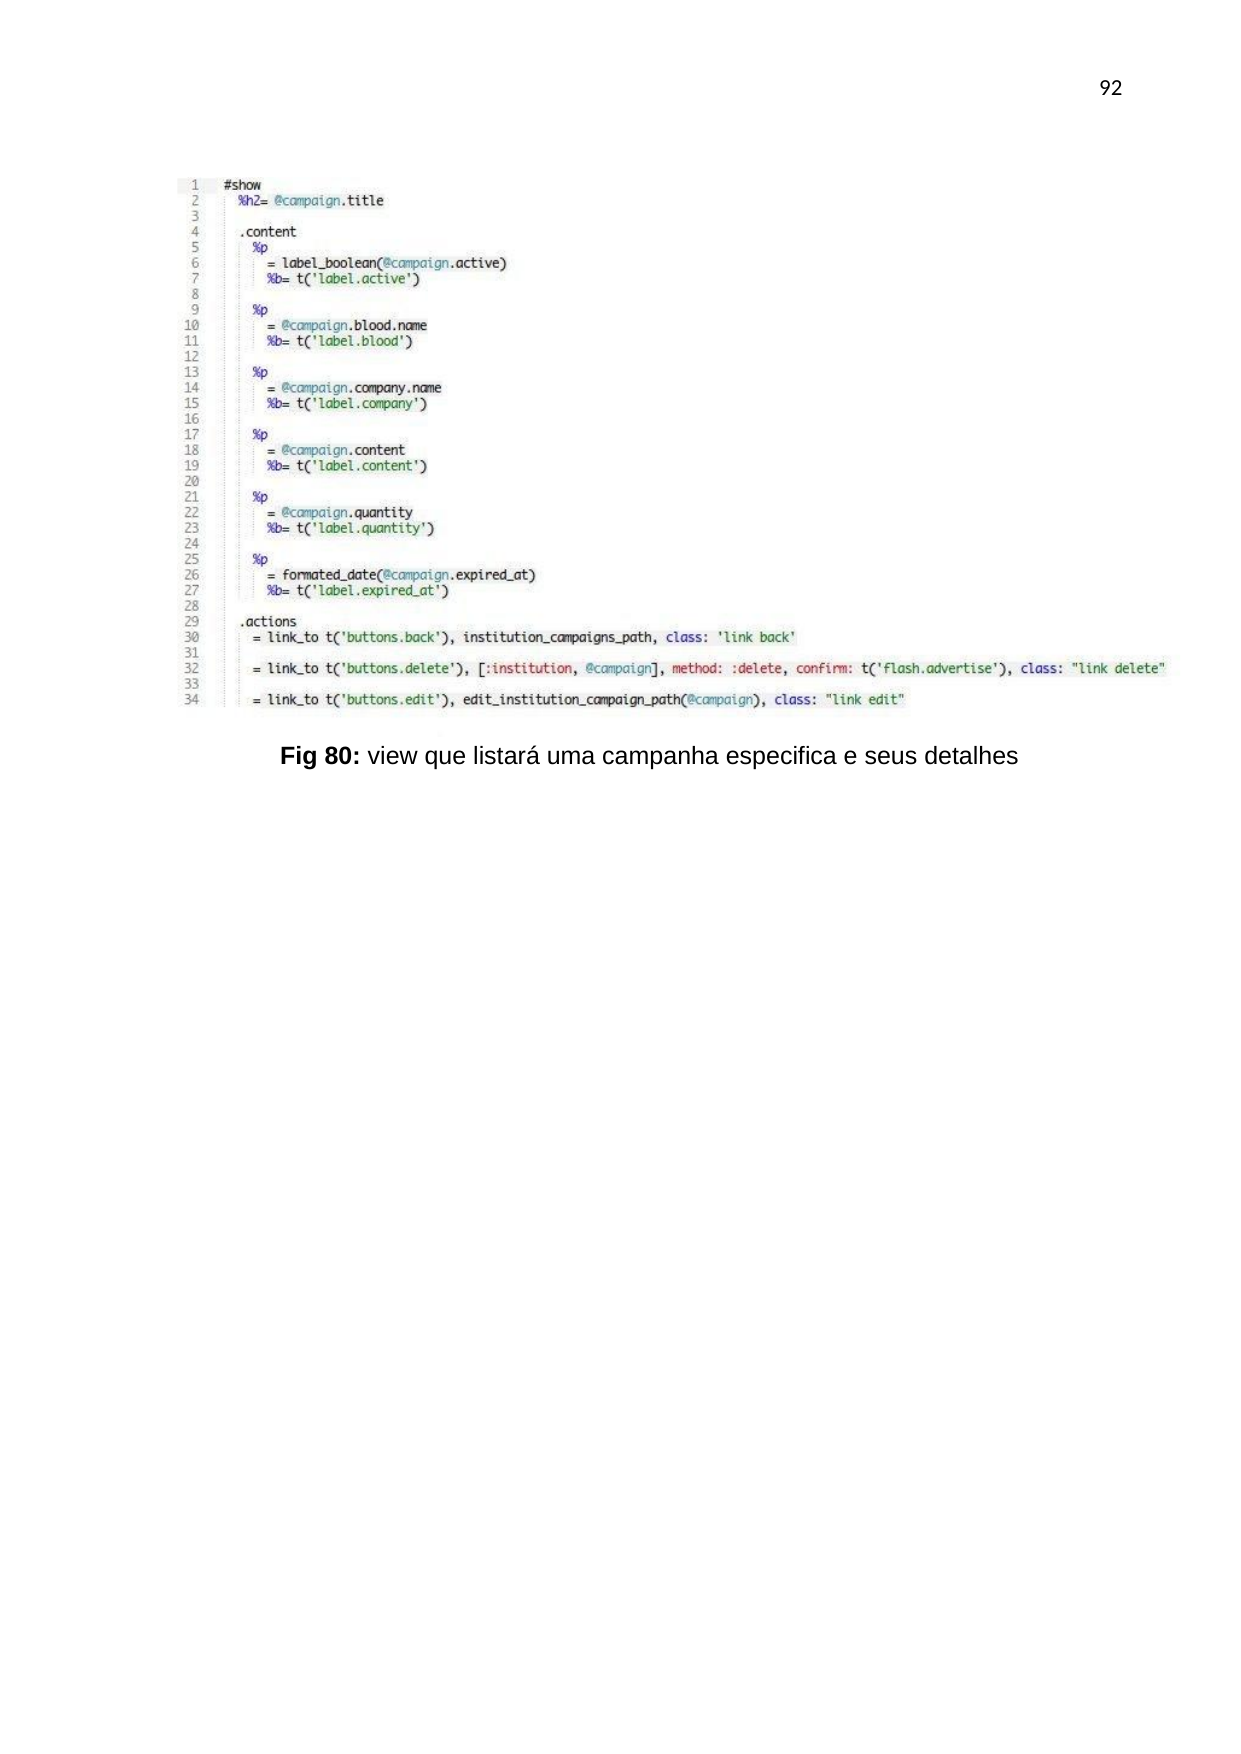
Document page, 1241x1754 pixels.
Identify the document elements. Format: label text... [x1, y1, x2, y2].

text Fig 80: view que listará uma campanha especifica e seus detalhes [177, 737, 1122, 769]
picture [177, 177, 1181, 737]
